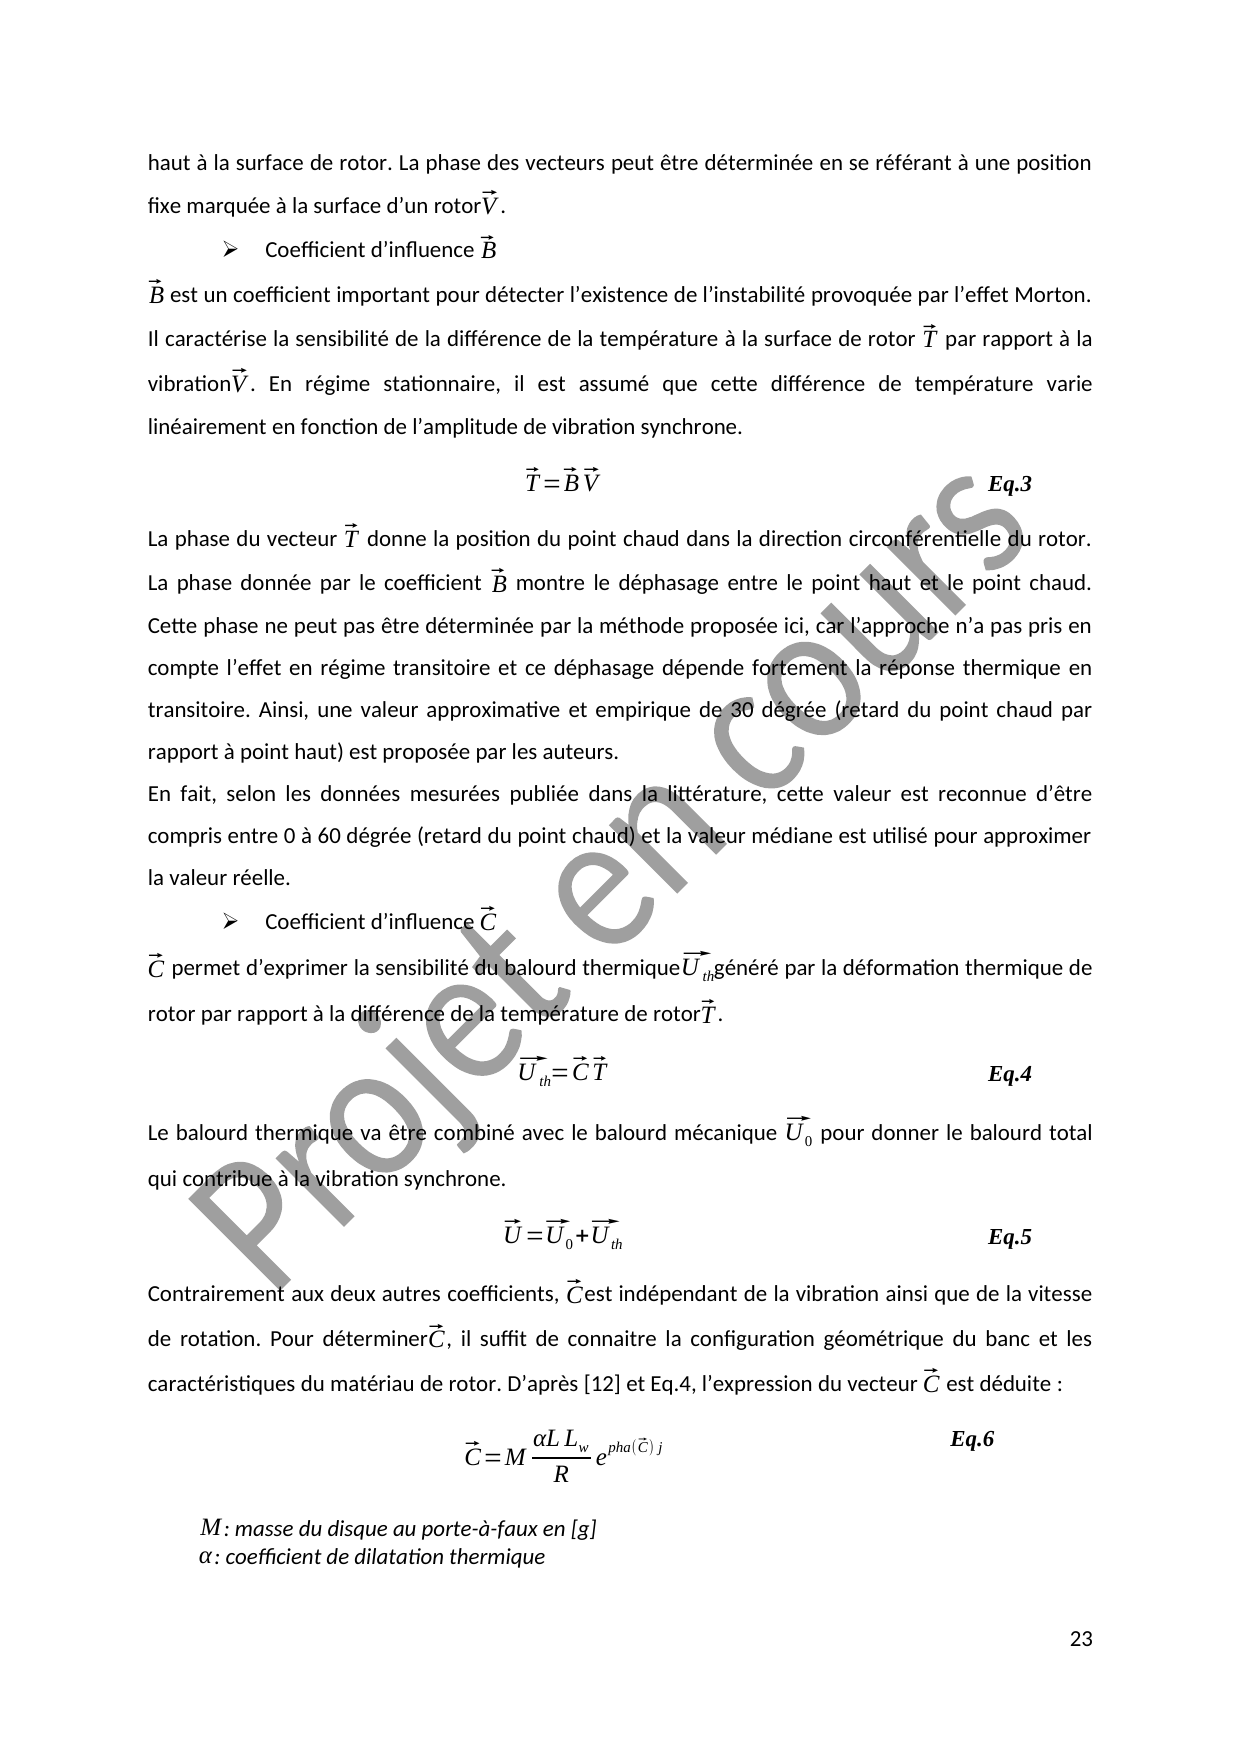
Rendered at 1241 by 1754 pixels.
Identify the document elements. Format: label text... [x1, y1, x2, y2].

list Coefficient d’influence [221, 905, 1093, 936]
text Contrairement aux deux autres coefficients, est indépendant de la vibration ainsi que de la vitesse de rotation. Pour déterminer, il suffit de connaitre la configuration géométrique du banc et les caractéristiques du matériau de rotor. D’après [12] et Eq.4, l’expression du vecteur est déduite : [148, 1278, 1093, 1398]
text est un coefficient important pour détecter l’existence de l’instabilité provoquée par l’effet Morton. Il caractérise la sensibilité de la différence de la température à la surface de rotor par rapport à la vibration. En régime stationnaire, il est assumé que cette différence de température varie linéairement en fonction de l’amplitude de vibration synchrone. [148, 278, 1093, 440]
table_header [939, 1412, 1053, 1570]
list Coefficient d’influence [221, 234, 1093, 264]
table_header [977, 1206, 1091, 1278]
table_header [149, 1206, 977, 1278]
table_header [149, 454, 977, 523]
text En fait, selon les données mesurées publiée dans la littérature, cette valeur est reconnue d’être compris entre 0 à 60 dégrée (retard du point chaud) et la valeur médiane est utilisé pour approximer la valeur réelle. [148, 779, 1093, 891]
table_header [188, 1412, 939, 1570]
table_header [149, 1043, 977, 1115]
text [148, 148, 1093, 220]
text Le balourd thermique va être combiné avec le balourd mécanique pour donner le balourd total qui contribue à la vibration synchrone. [148, 1115, 1093, 1192]
table_header [977, 454, 1091, 523]
table_header [977, 1043, 1091, 1115]
text La phase du vecteur donne la position du point chaud dans la direction circonférentielle du rotor. La phase donnée par le coefficient montre le déphasage entre le point haut et le point chaud. Cette phase ne peut pas être déterminée par la méthode proposée ici, car l’approche n’a pas pris en compte l’effet en régime transitoire et ce déphasage dépende fortement la réponse thermique en transitoire. Ainsi, une valeur approximative et empirique de 30 dégrée (retard du point chaud par rapport à point haut) est proposée par les auteurs. [148, 523, 1093, 766]
text permet d’exprimer la sensibilité du balourd thermiquegénéré par la déformation thermique de rotor par rapport à la différence de la température de rotor. [148, 950, 1093, 1029]
